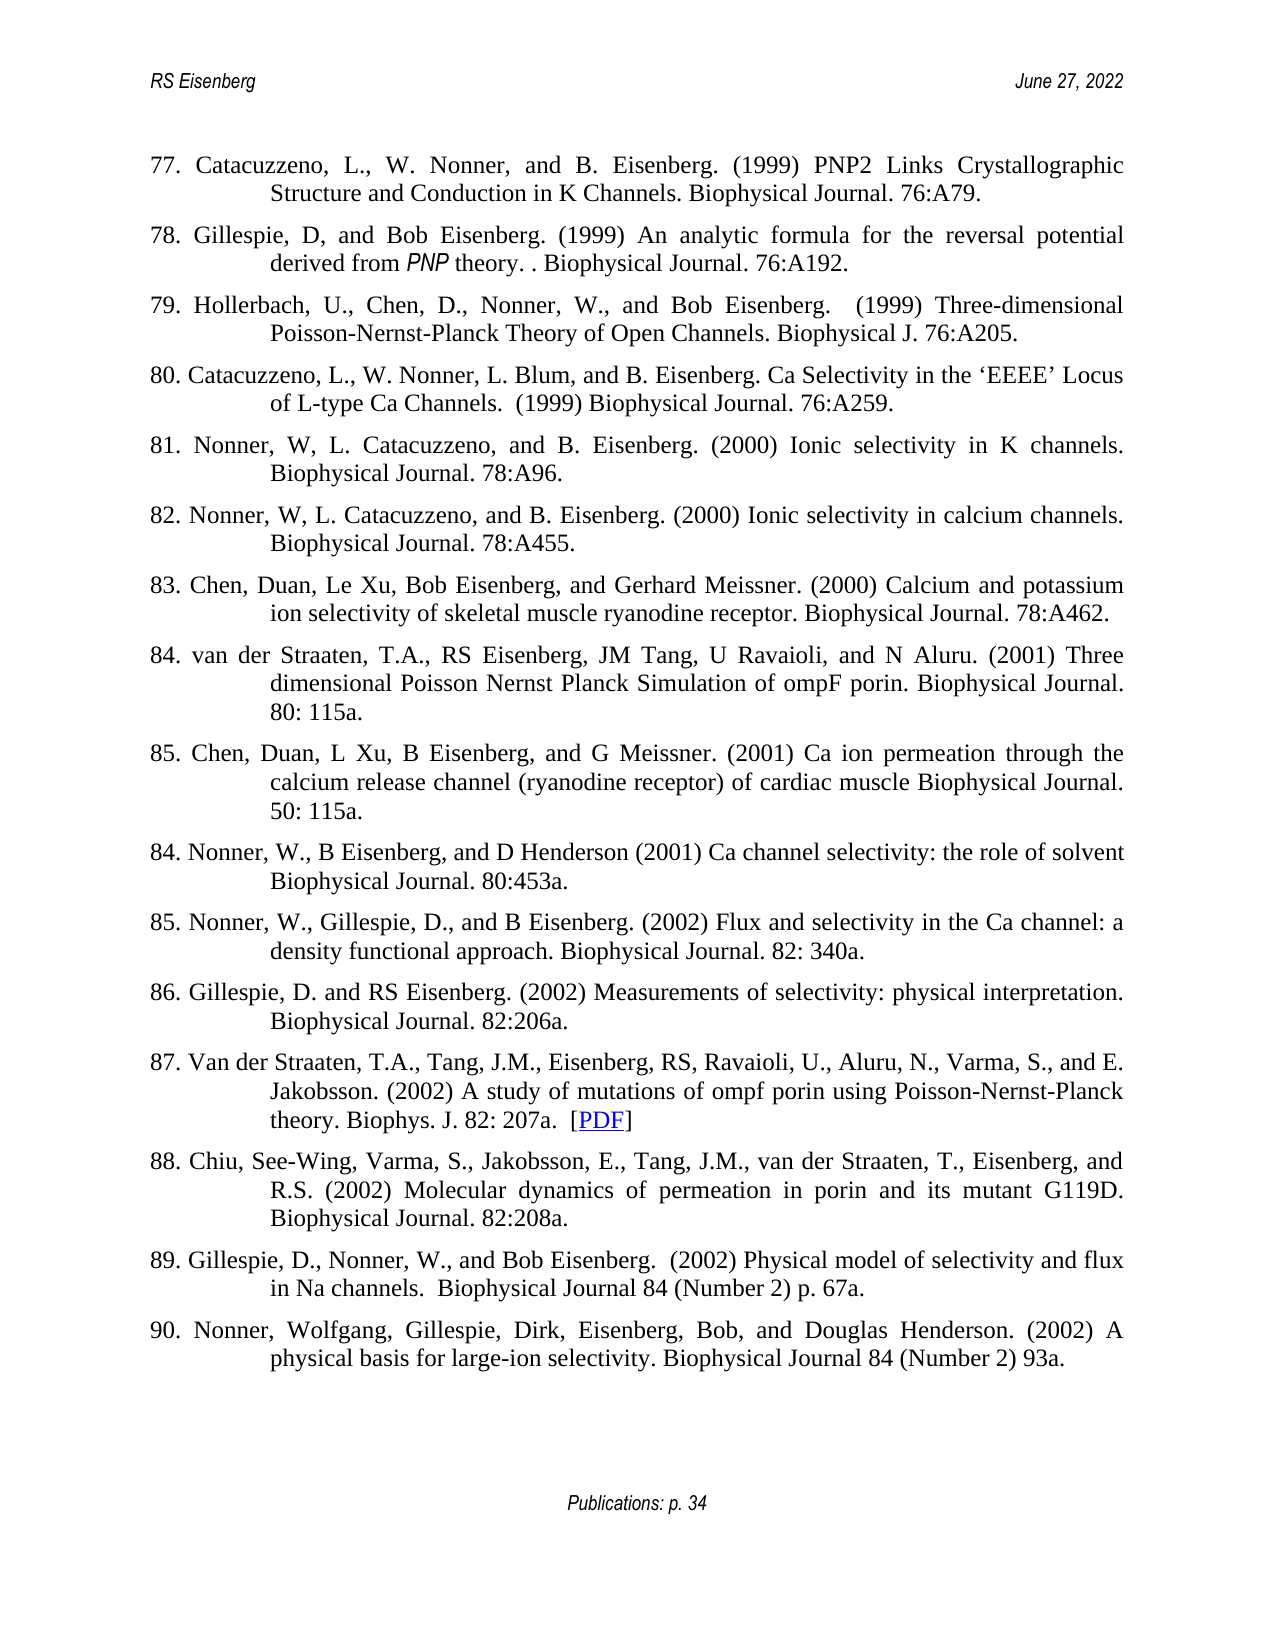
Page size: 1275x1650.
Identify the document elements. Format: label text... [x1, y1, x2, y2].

text 82. Nonner, W, L. Catacuzzeno, and B. Eisenberg. (2000) Ionic selectivity in calcium channels. Biophysical Journal. 78:A455. [150, 500, 1125, 557]
text 83. Chen, Duan, Le Xu, Bob Eisenberg, and Gerhard Meissner. (2000) Calcium and potassium ion selectivity of skeletal muscle ryanodine receptor. Biophysical Journal. 78:A462. [150, 570, 1125, 627]
text 86. Gillespie, D. and RS Eisenberg. (2002) Measurements of selectivity: physical interpretation. Biophysical Journal. 82:206a. [150, 977, 1125, 1035]
text 81. Nonner, W, L. Catacuzzeno, and B. Eisenberg. (2000) Ionic selectivity in K channels. Biophysical Journal. 78:A96. [150, 430, 1125, 487]
text 84. van der Straaten, T.A., RS Eisenberg, JM Tang, U Ravaioli, and N Aluru. (2001) Three dimensional Poisson Nernst Planck Simulation of ompF porin. Biophysical Journal. 80: 115a. [150, 640, 1125, 726]
text 78. Gillespie, D, and Bob Eisenberg. (1999) An analytic formula for the reversal potential derived from PNP theory. . Biophysical Journal. 76:A192. [150, 220, 1125, 277]
text 85. Chen, Duan, L Xu, B Eisenberg, and G Meissner. (2001) Ca ion permeation through the calcium release channel (ryanodine receptor) of cardiac muscle Biophysical Journal. 50: 115a. [150, 738, 1125, 825]
text 88. Chiu, See-Wing, Varma, S., Jakobsson, E., Tang, J.M., van der Straaten, T., Eisenberg, and R.S. (2002) Molecular dynamics of permeation in porin and its mutant G119D. Biophysical Journal. 82:208a. [150, 1146, 1125, 1232]
text 77. Catacuzzeno, L., W. Nonner, and B. Eisenberg. (1999) PNP2 Links Crystallographic Structure and Conduction in K Channels. Biophysical Journal. 76:A79. [150, 150, 1125, 207]
text 80. Catacuzzeno, L., W. Nonner, L. Blum, and B. Eisenberg. Ca Selectivity in the ‘EEEE’ Locus of L-type Ca Channels. (1999) Biophysical Journal. 76:A259. [150, 360, 1125, 417]
text 90. Nonner, Wolfgang, Gillespie, Dirk, Eisenberg, Bob, and Douglas Henderson. (2002) A physical basis for large-ion selectivity. Biophysical Journal 84 (Number 2) 93a. [150, 1315, 1125, 1372]
text 89. Gillespie, D., Nonner, W., and Bob Eisenberg. (2002) Physical model of selectivity and flux in Na channels. Biophysical Journal 84 (Number 2) p. 67a. [150, 1245, 1125, 1302]
text 85. Nonner, W., Gillespie, D., and B Eisenberg. (2002) Flux and selectivity in the Ca channel: a density functional approach. Biophysical Journal. 82: 340a. [150, 907, 1125, 965]
text 87. Van der Straaten, T.A., Tang, J.M., Eisenberg, RS, Ravaioli, U., Aluru, N., Varma, S., and E. Jakobsson. (2002) A study of mutations of ompf porin using Poisson-Nernst-Planck theory. Biophys. J. 82: 207a. [PDF] [150, 1047, 1125, 1133]
text 79. Hollerbach, U., Chen, D., Nonner, W., and Bob Eisenberg. (1999) Three-dimensional Poisson-Nernst-Planck Theory of Open Channels. Biophysical J. 76:A205. [150, 290, 1125, 347]
text 84. Nonner, W., B Eisenberg, and D Henderson (2001) Ca channel selectivity: the role of solvent Biophysical Journal. 80:453a. [150, 837, 1125, 895]
